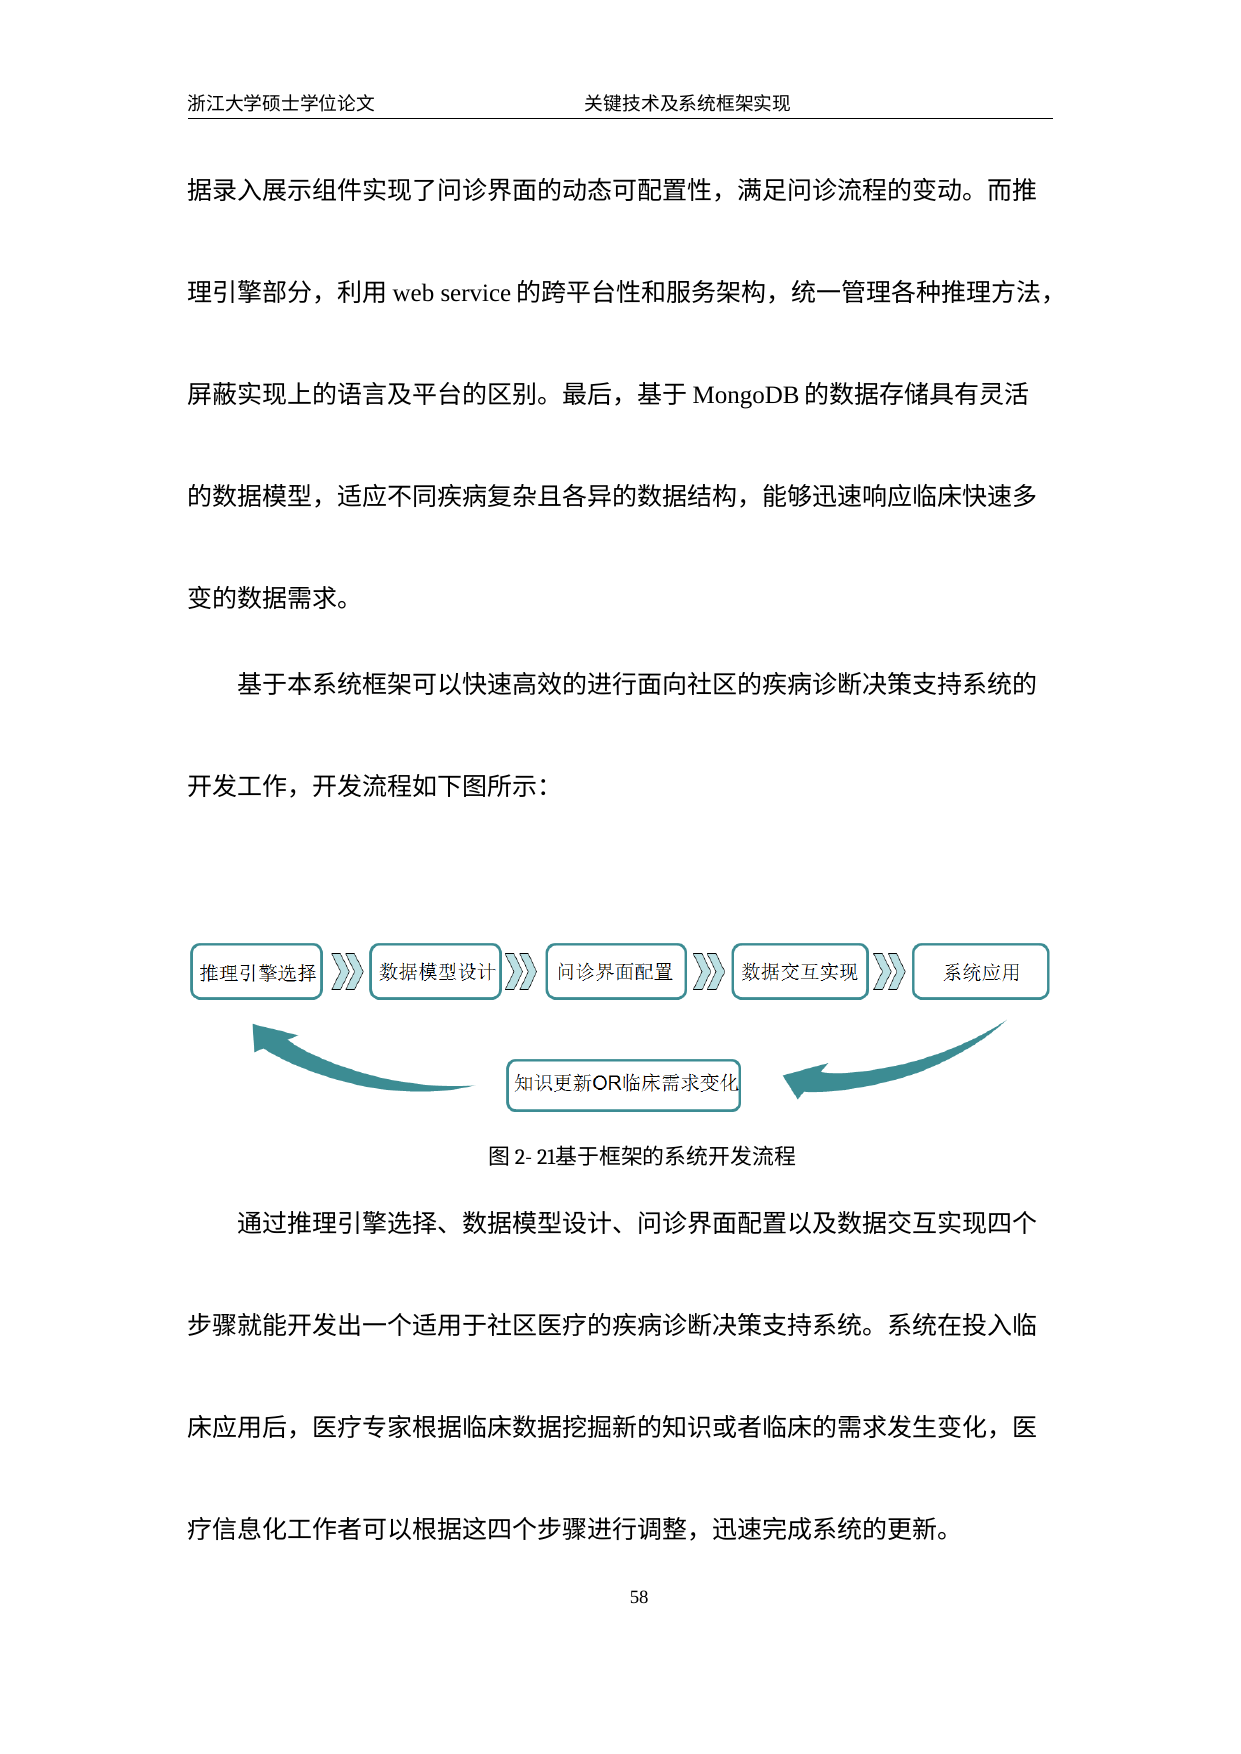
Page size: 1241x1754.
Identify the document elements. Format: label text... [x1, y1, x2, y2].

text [187, 155, 1053, 630]
text 图2- 21基于框架的系统开发流程 [187, 1138, 1053, 1172]
text 通过推理引擎选择、数据模型设计、问诊界面配置以及数据交互实现四个步骤就能开发出一个适用于社区医疗的疾病诊断决策支持系统。系统在投入临床应用后，医疗专家根据临床数据挖掘新的知识或者临床的需求发生变化，医疗信息化工作者可以根据这四个步骤进行调整，迅速完成系统的更新。 [187, 1188, 1053, 1562]
picture [187, 927, 1052, 1116]
